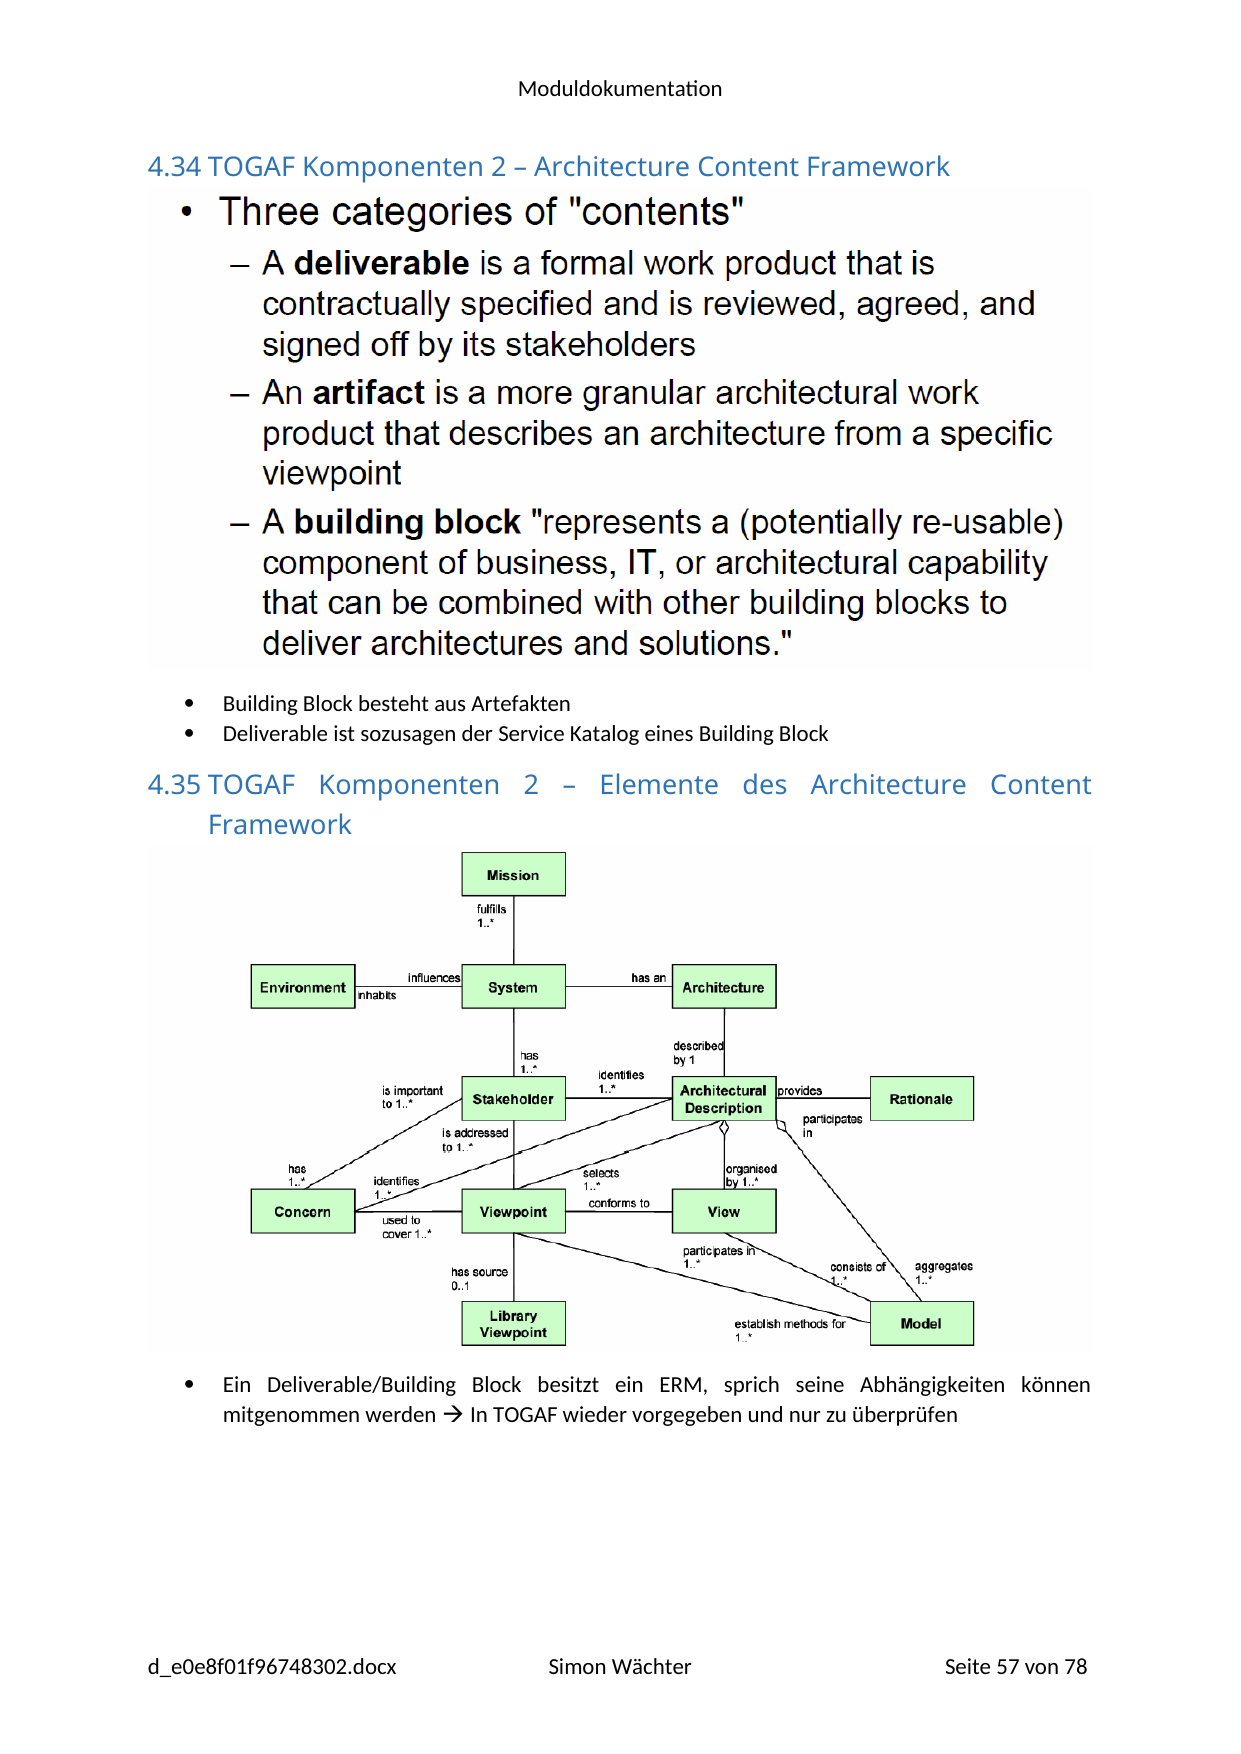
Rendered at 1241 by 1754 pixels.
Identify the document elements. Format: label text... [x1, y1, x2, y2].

picture [147, 187, 1093, 670]
subtitle TOGAF Komponenten 2 – Architecture Content Framework [148, 148, 1093, 184]
picture [147, 845, 1093, 1351]
subtitle TOGAF Komponenten 2 – Elemente des Architecture Content Framework [148, 766, 1093, 842]
list Ein Deliverable/Building Block besitzt ein ERM, sprich seine Abhängigkeiten können mitgenommen werden In TOGAF wieder vorgegeben und nur zu überprüfen [185, 1370, 1093, 1428]
list Building Block besteht aus Artefakten [185, 689, 1093, 717]
list Deliverable ist sozusagen der Service Katalog eines Building Block [185, 719, 1093, 747]
